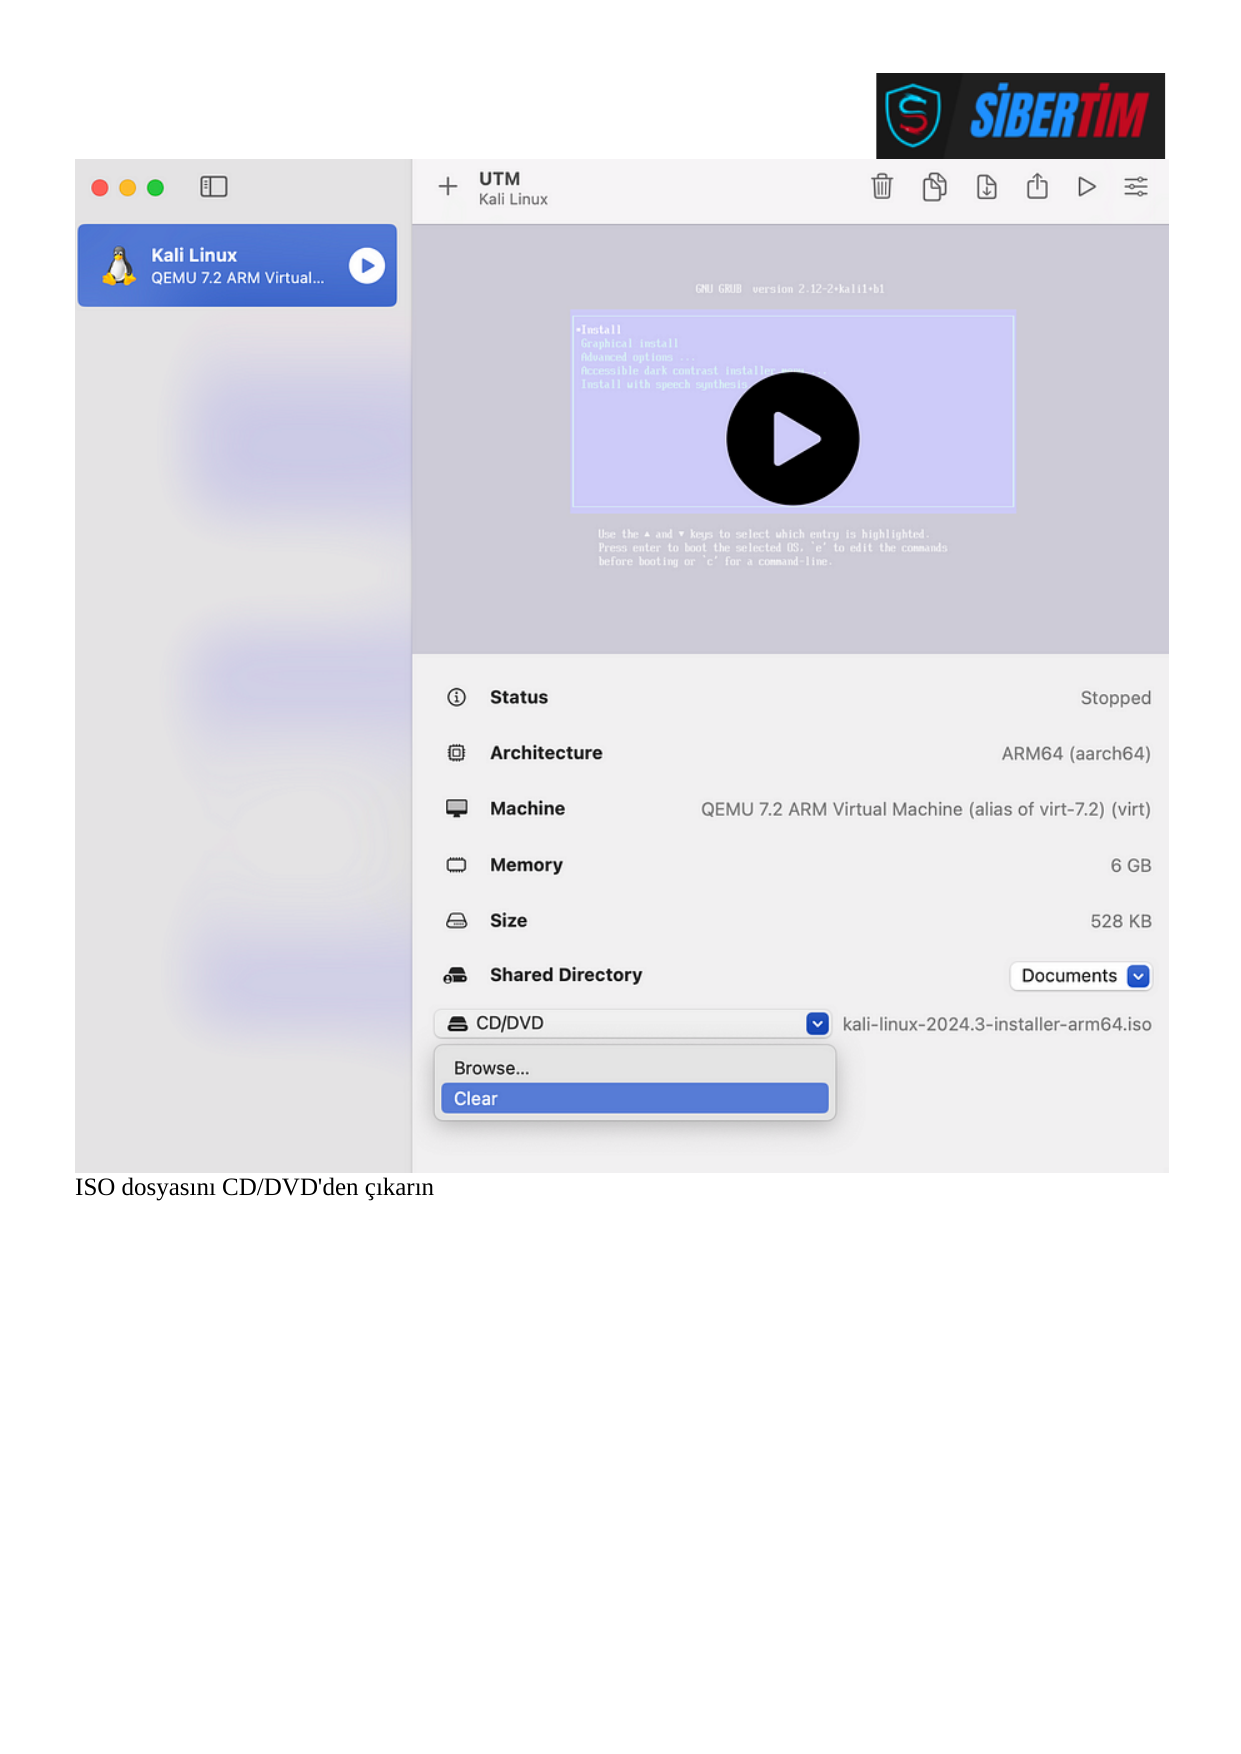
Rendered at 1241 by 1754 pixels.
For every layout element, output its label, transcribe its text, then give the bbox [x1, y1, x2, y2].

picture [75, 73, 1169, 1173]
text ISO dosyasını CD/DVD'den çıkarın [75, 1173, 1165, 1201]
